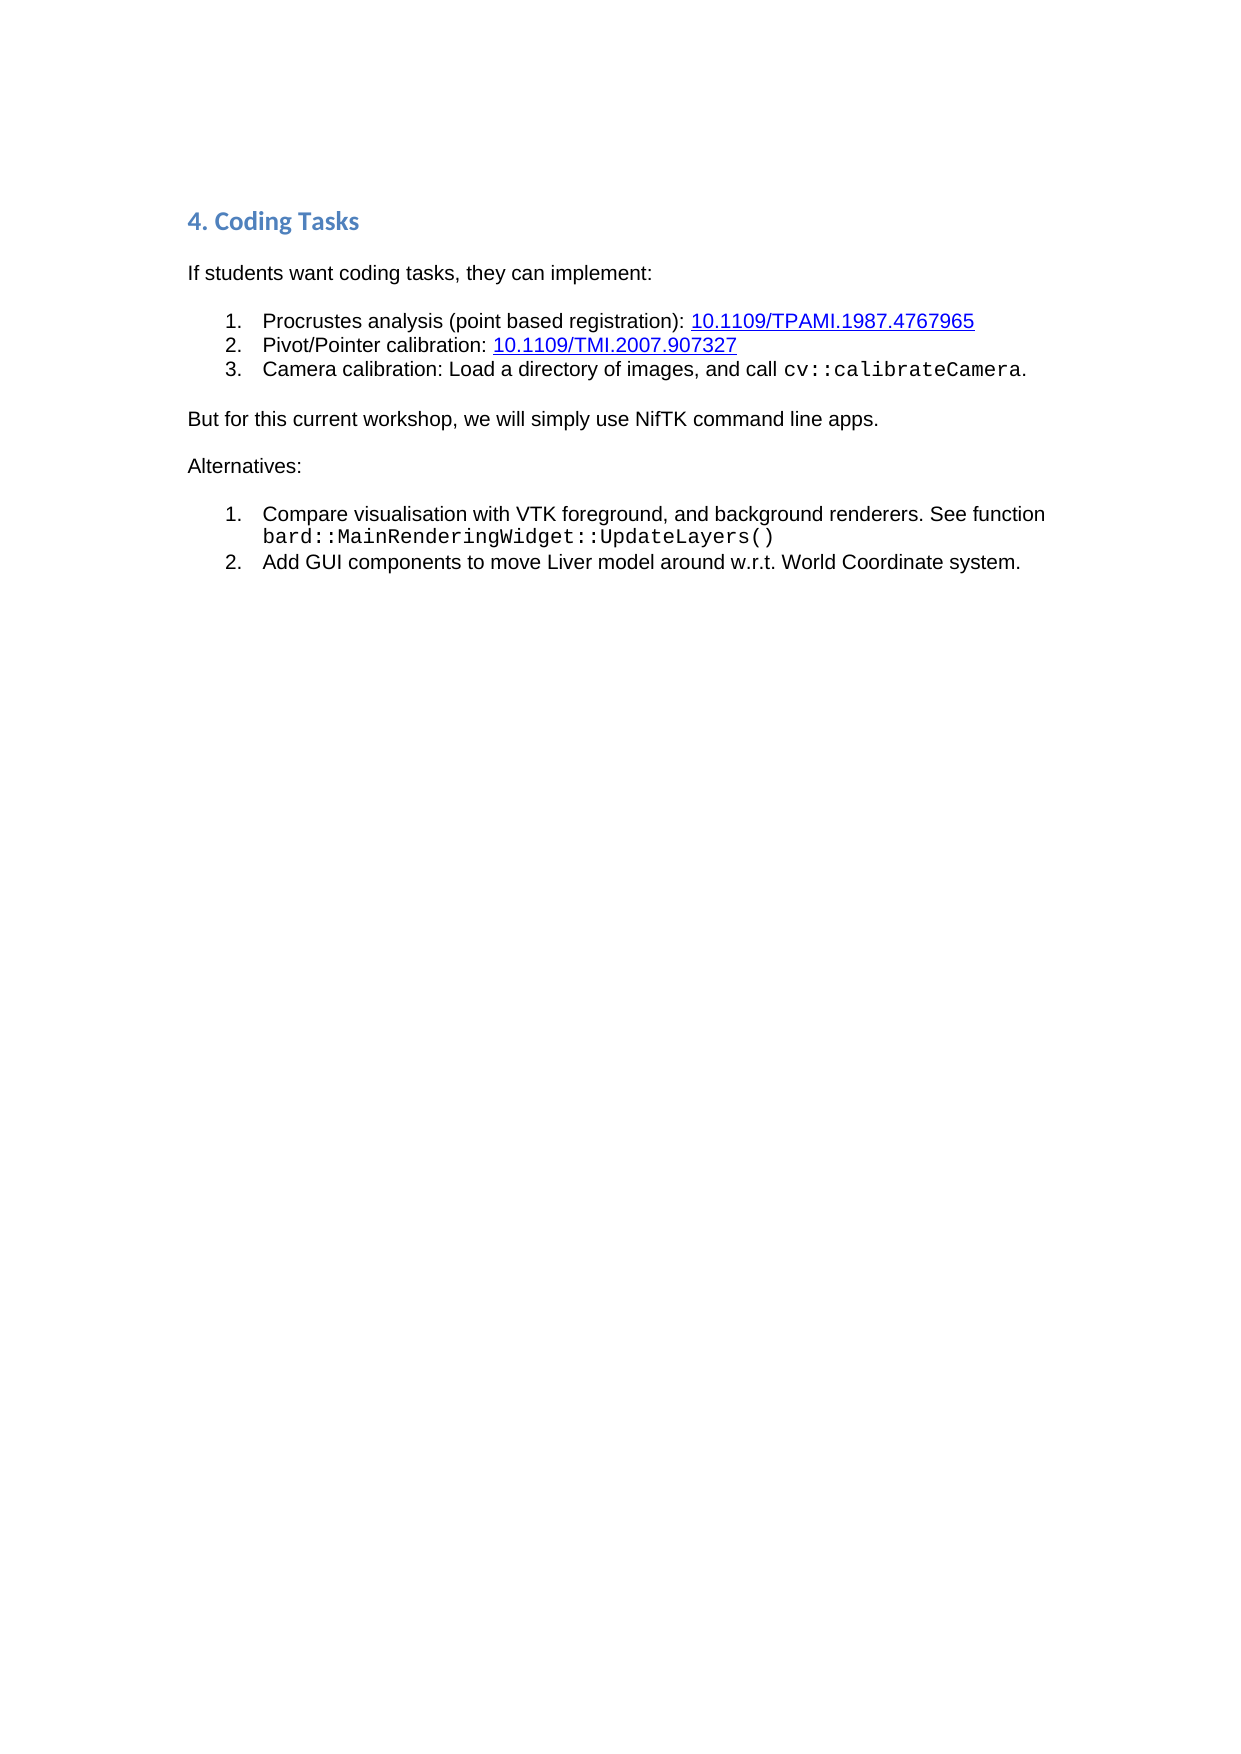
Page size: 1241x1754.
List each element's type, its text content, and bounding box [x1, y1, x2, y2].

list Procrustes analysis (point based registration): 10.1109/TPAMI.1987.4767965 [225, 309, 1053, 333]
text But for this current workshop, we will simply use NifTK command line apps. [187, 406, 1053, 430]
list Add GUI components to move Liver model around w.r.t. World Coordinate system. [225, 550, 1053, 574]
list Pivot/Pointer calibration: 10.1109/TMI.2007.907327 [225, 333, 1053, 357]
subtitle 4. Coding Tasks [187, 204, 1053, 237]
text If students want coding tasks, they can implement: [187, 261, 1053, 285]
list Compare visualisation with VTK foreground, and background renderers. See function bard::MainRenderingWidget::UpdateLayers() [225, 502, 1053, 550]
list Camera calibration: Load a directory of images, and call cv::calibrateCamera. [225, 357, 1053, 382]
text Alternatives: [187, 454, 1053, 478]
